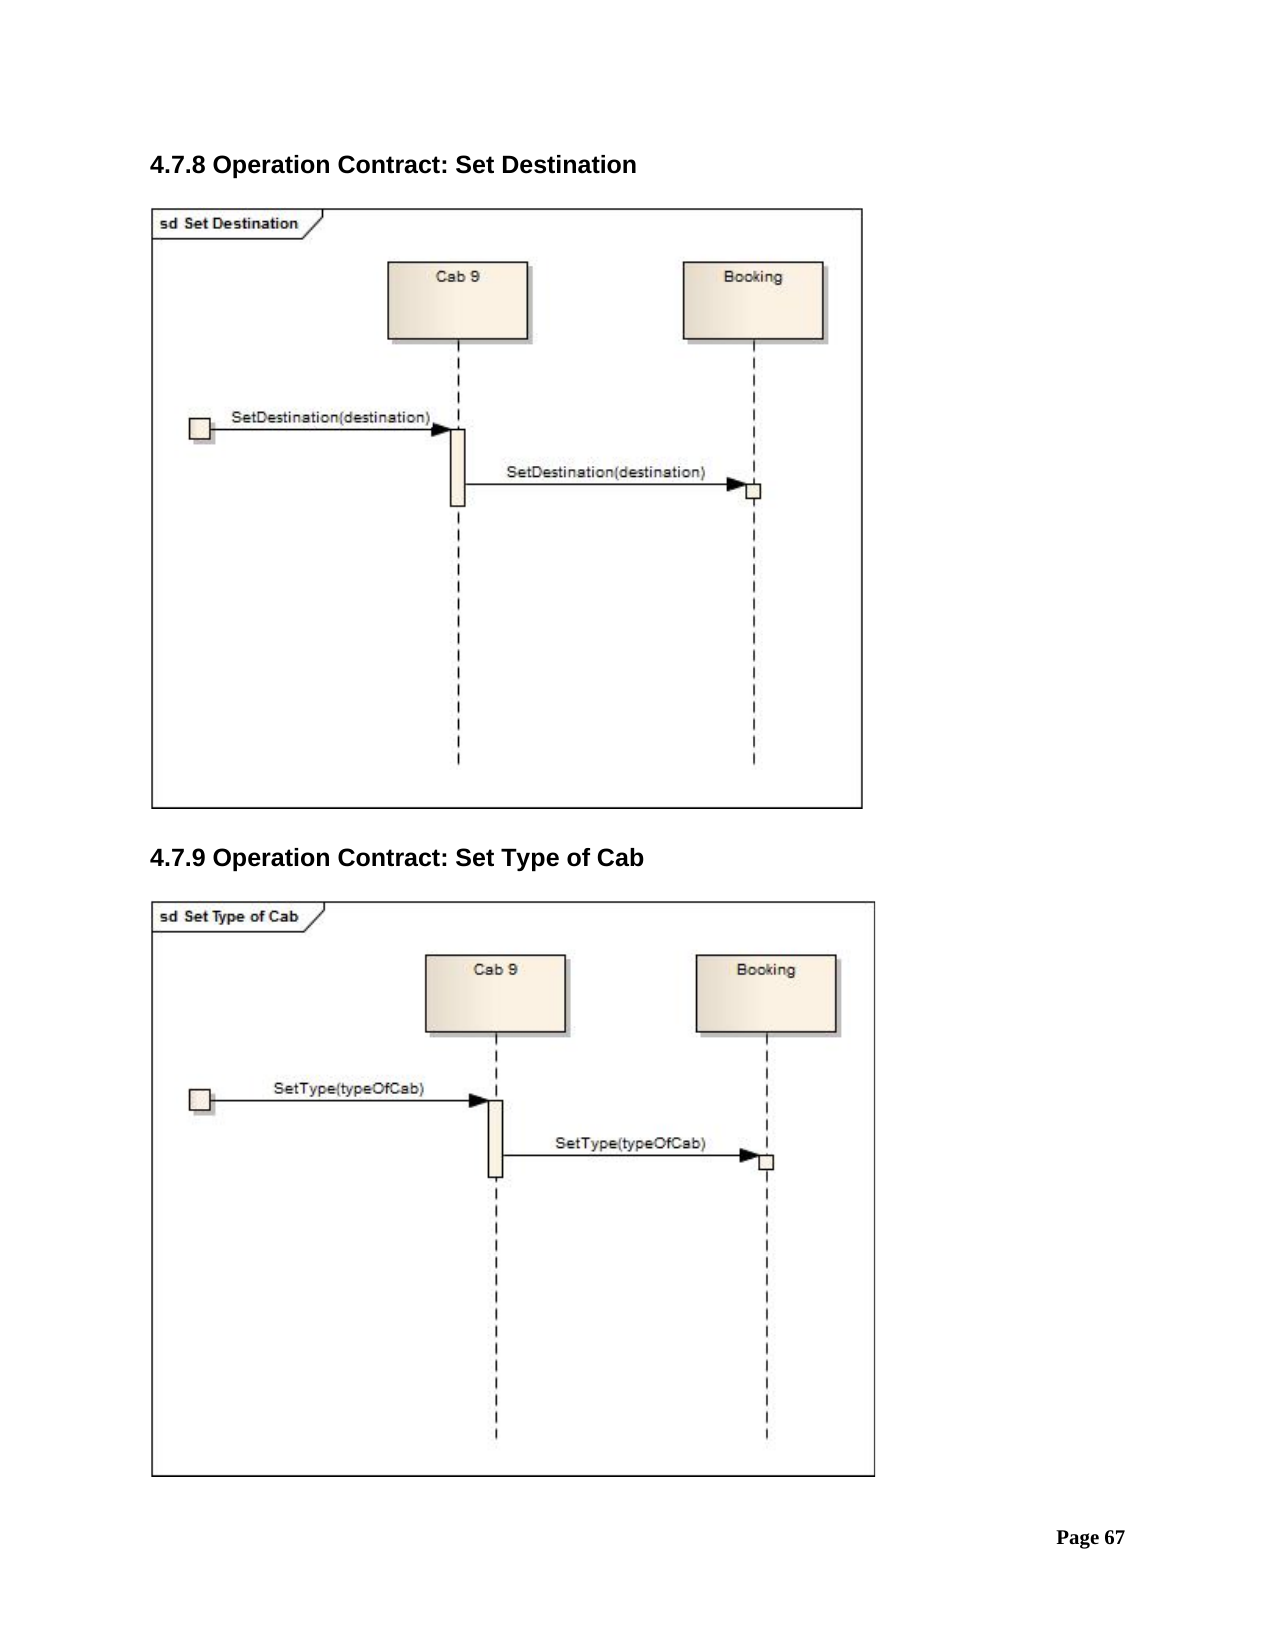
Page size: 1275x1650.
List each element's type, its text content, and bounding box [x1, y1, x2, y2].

subtitle 4.7.8 Operation Contract: Set Destination [150, 150, 1125, 179]
subtitle 4.7.9 Operation Contract: Set Type of Cab [150, 843, 1125, 872]
picture [150, 207, 863, 809]
picture [150, 900, 876, 1477]
